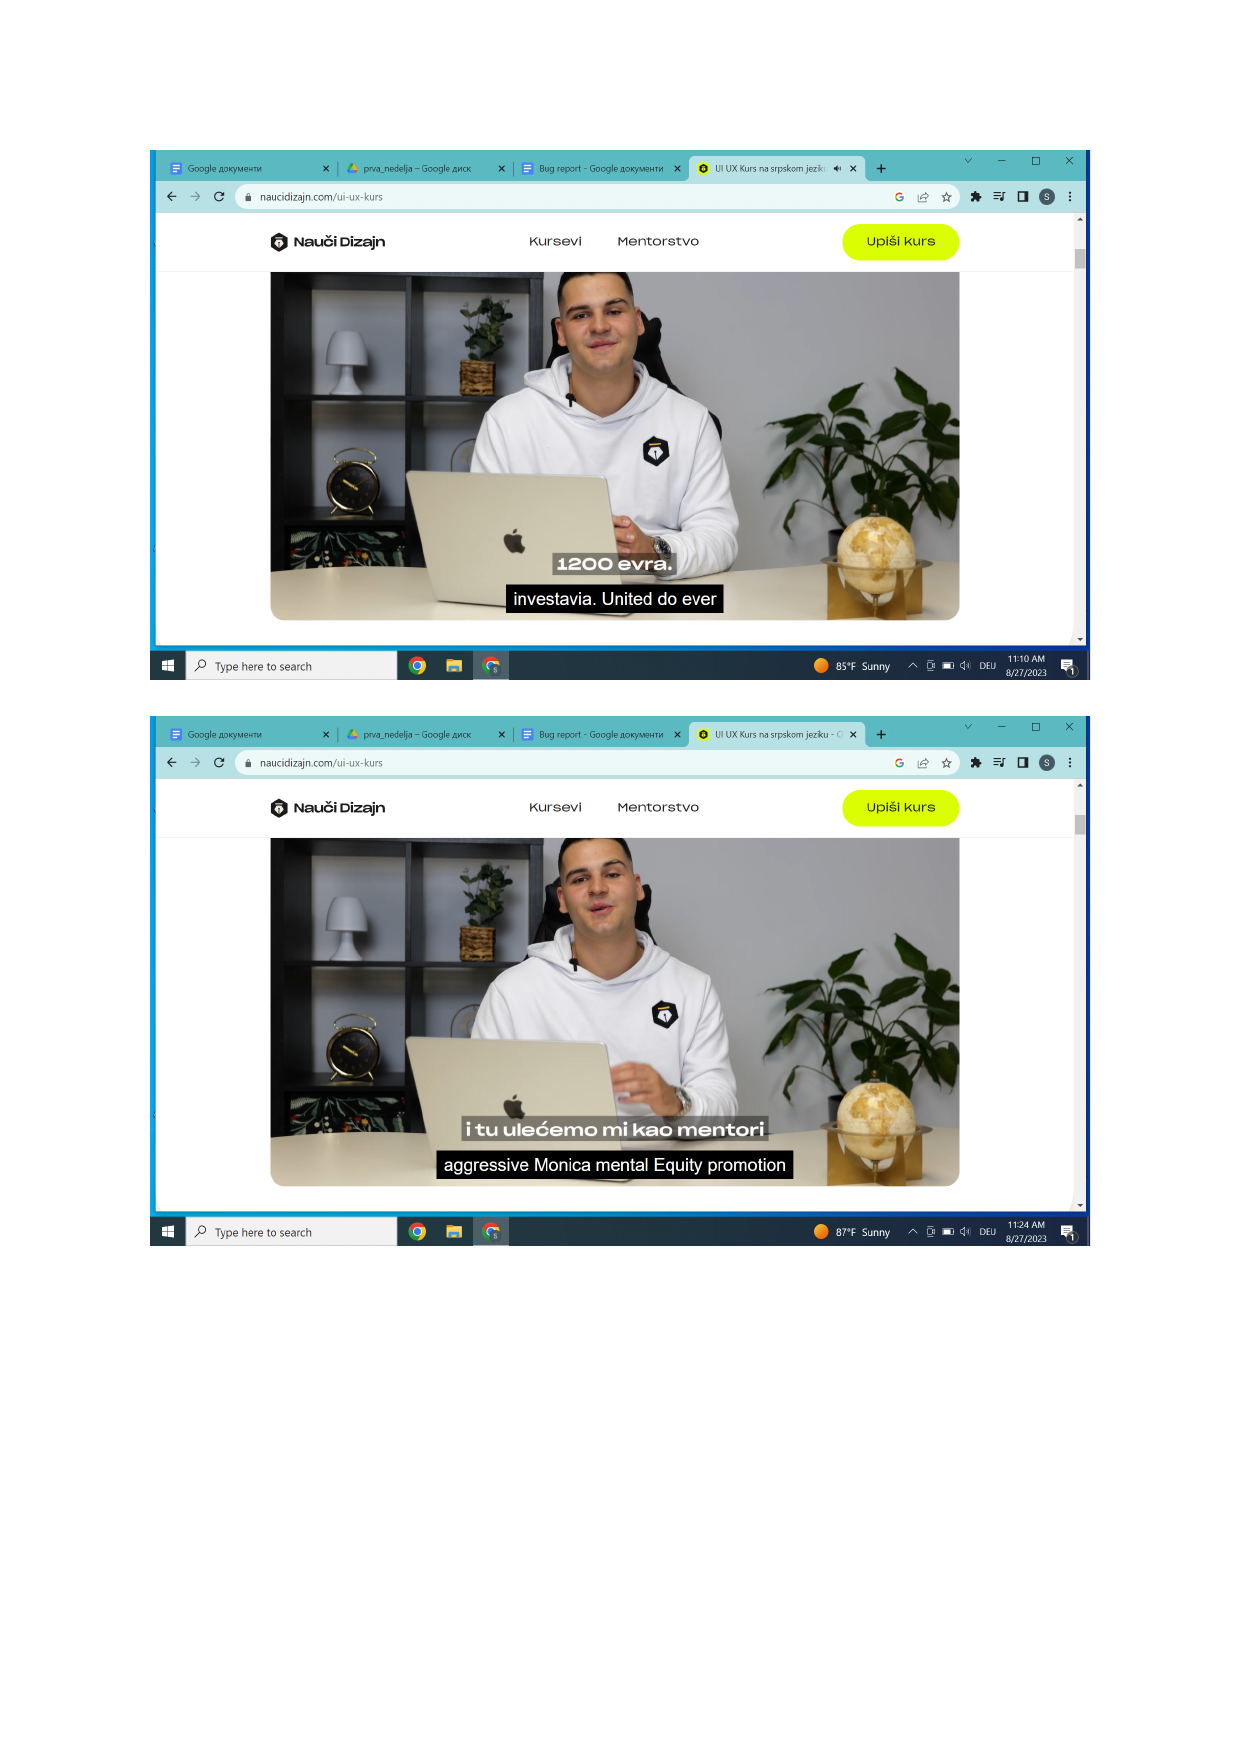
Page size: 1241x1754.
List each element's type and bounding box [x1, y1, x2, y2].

picture [150, 716, 1091, 1246]
picture [150, 150, 1091, 680]
